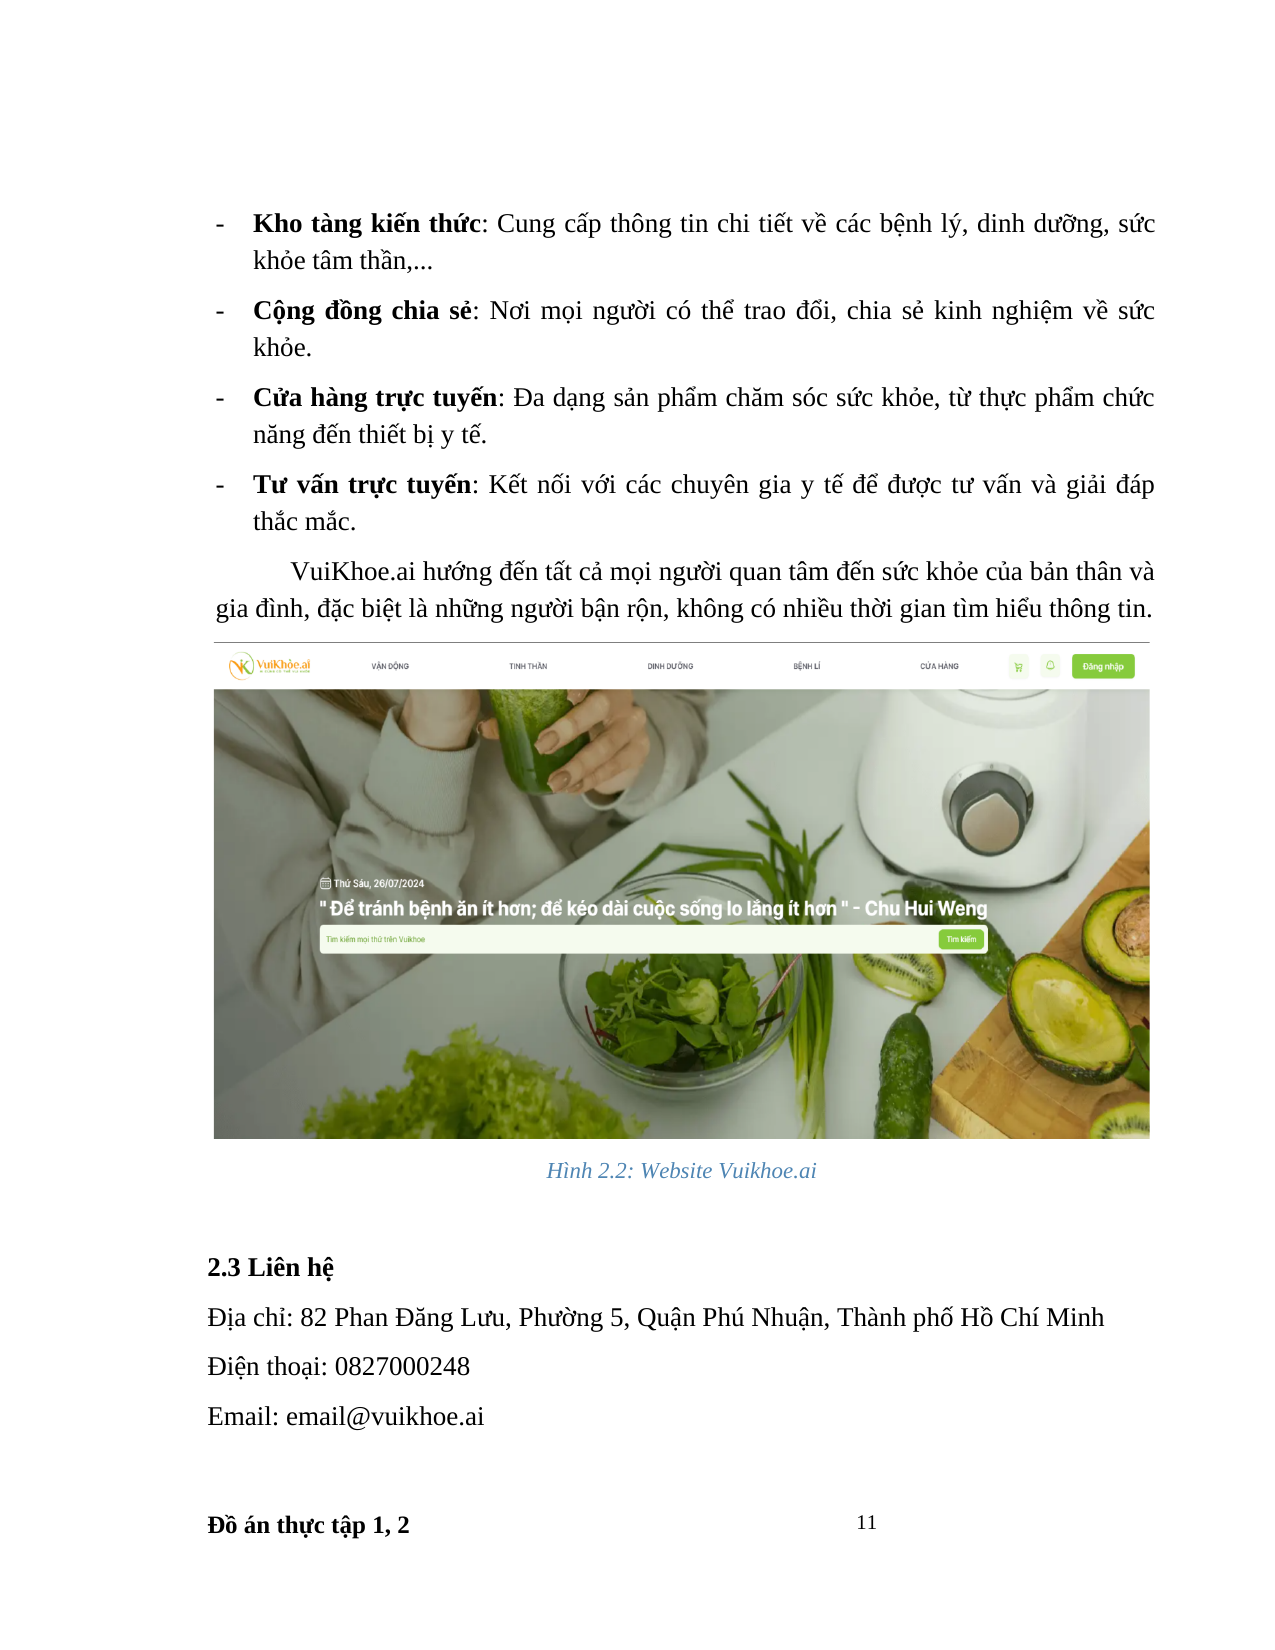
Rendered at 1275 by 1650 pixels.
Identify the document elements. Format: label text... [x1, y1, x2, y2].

text 2.3 Liên hệ [207, 1251, 1156, 1282]
text Hình 2.2: Website Vuikhoe.ai [207, 1157, 1156, 1183]
list Cộng đồng chia sẻ: Nơi mọi người có thể trao đổi, chia sẻ kinh nghiệm về sức khỏe. [215, 294, 1156, 362]
list Tư vấn trực tuyến: Kết nối với các chuyên gia y tế để được tư vấn và giải đáp thắc mắc. [215, 468, 1156, 537]
list Địa chỉ: 82 Phan Đăng Lưu, Phường 5, Quận Phú Nhuận, Thành phố Hồ Chí Minh [207, 1301, 1156, 1332]
list Điện thoại: 0827000248 [207, 1350, 1156, 1382]
picture [213, 642, 1150, 1139]
list Email: email@vuikhoe.ai [207, 1400, 1156, 1431]
list Cửa hàng trực tuyến: Đa dạng sản phẩm chăm sóc sức khỏe, từ thực phẩm chức năng đến thiết bị y tế. [215, 381, 1156, 449]
list Kho tàng kiến thức: Cung cấp thông tin chi tiết về các bệnh lý, dinh dưỡng, sức khỏe tâm thần,... [215, 207, 1156, 275]
list VuiKhoe.ai hướng đến tất cả mọi người quan tâm đến sức khỏe của bản thân và gia đình, đặc biệt là những người bận rộn, không có nhiều thời gian tìm hiểu thông tin. [215, 555, 1156, 624]
